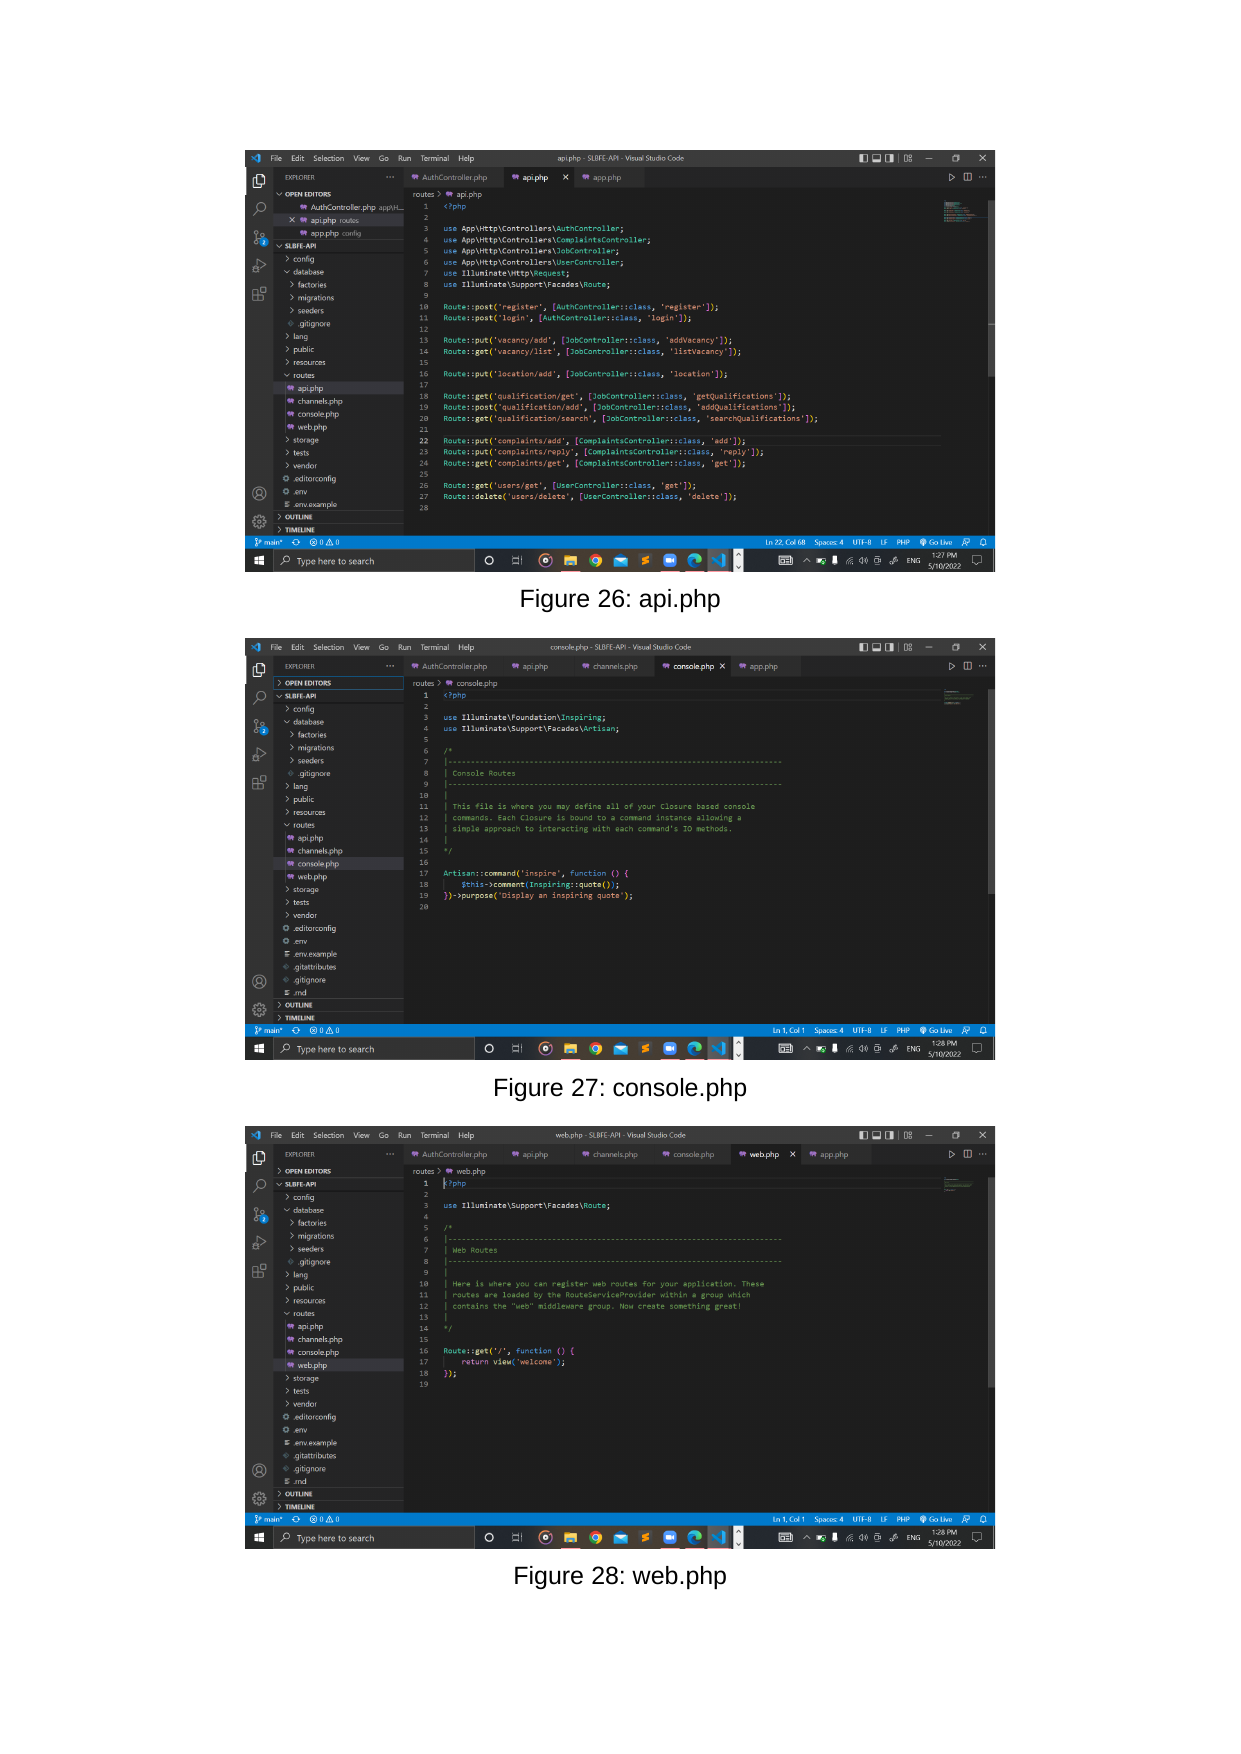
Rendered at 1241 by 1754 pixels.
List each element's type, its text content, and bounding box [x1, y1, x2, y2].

picture [245, 150, 995, 572]
text Figure 27: console.php [150, 1072, 1090, 1101]
picture [245, 1126, 995, 1549]
text Figure 28: web.php [150, 1561, 1090, 1589]
picture [245, 638, 995, 1060]
text Figure 26: api.php [150, 584, 1090, 613]
